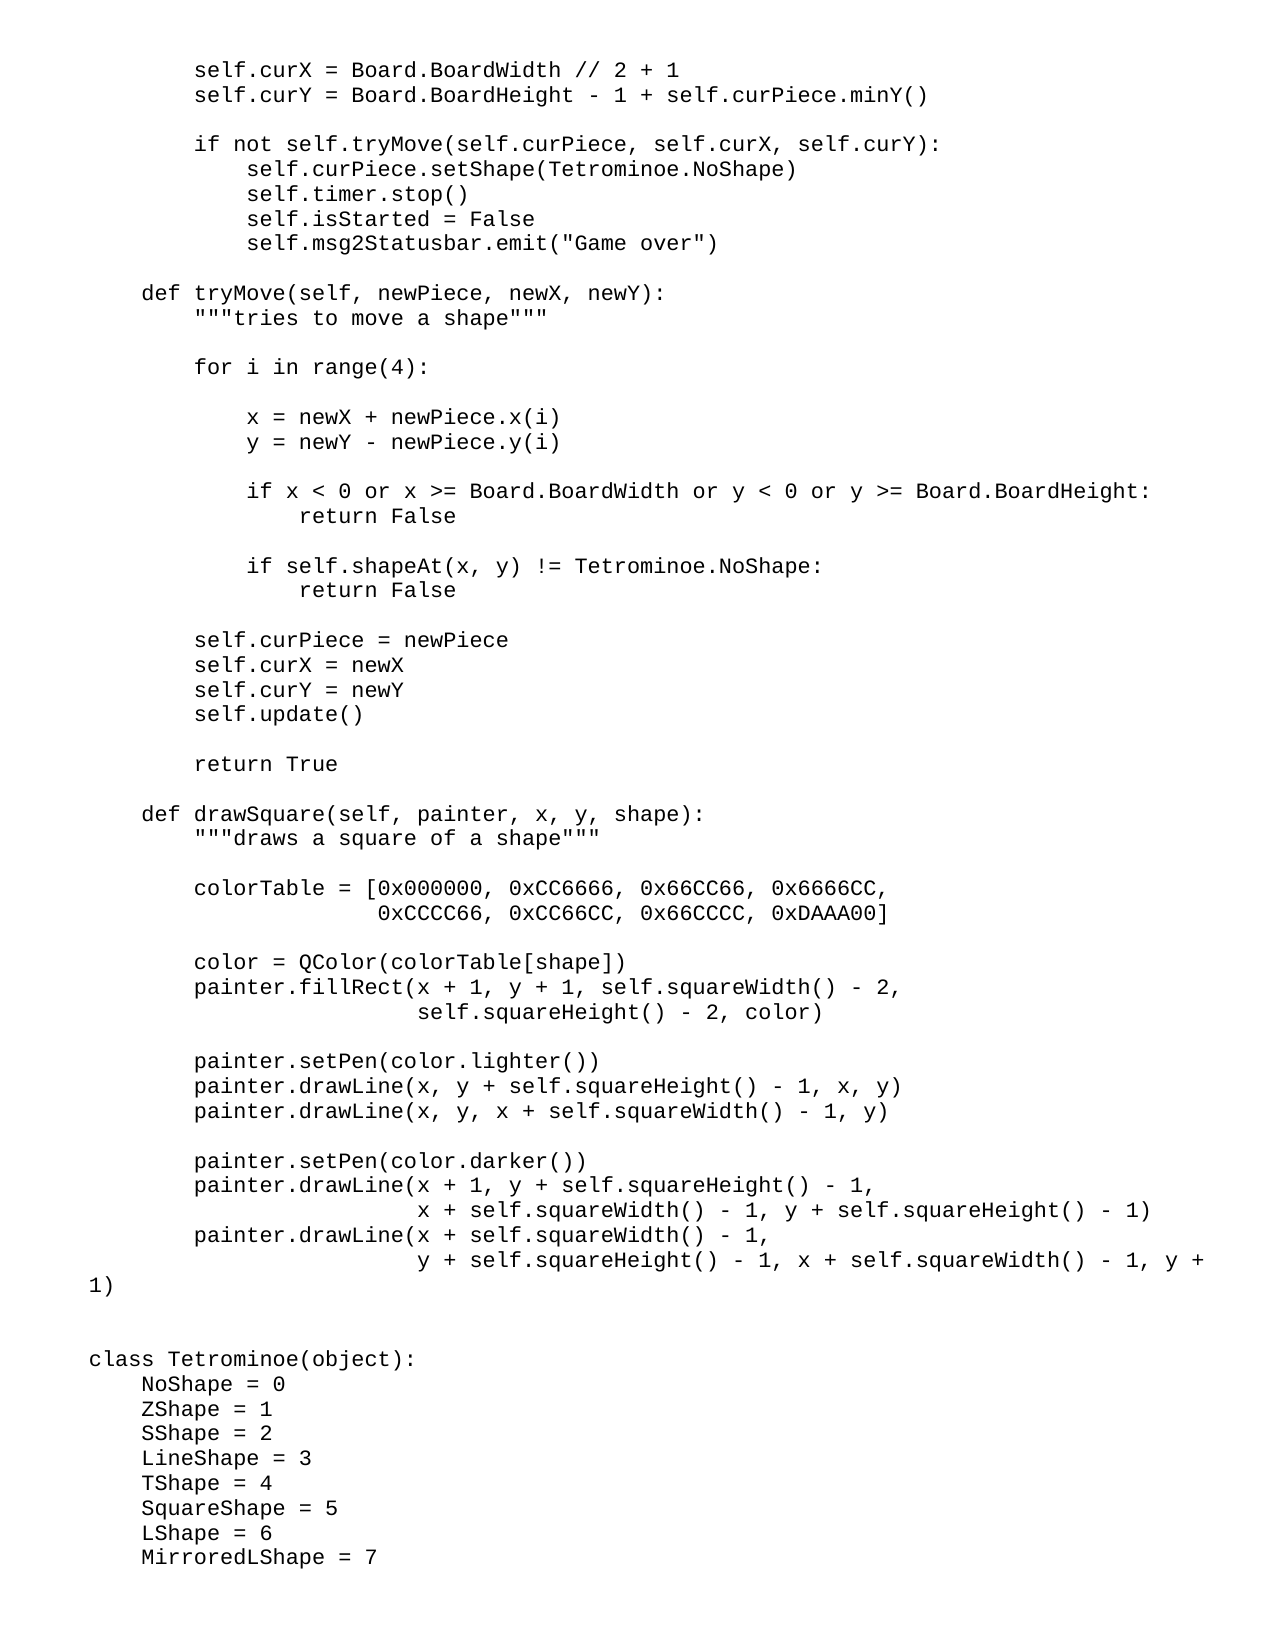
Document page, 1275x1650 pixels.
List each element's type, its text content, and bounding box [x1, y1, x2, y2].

text TShape = 4 [89, 1472, 1216, 1497]
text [89, 158, 1216, 183]
text """draws a square of a shape""" [89, 828, 1216, 852]
text return False [89, 505, 1216, 530]
text self.squareHeight() - 2, color) [89, 1001, 1216, 1026]
text def tryMove(self, newPiece, newX, newY): [89, 282, 1216, 307]
text 0xCCCC66, 0xCC66CC, 0x66CCCC, 0xDAAA00] [89, 902, 1216, 927]
text LineShape = 3 [89, 1447, 1216, 1472]
text SShape = 2 [89, 1423, 1216, 1447]
text self.curX = newX [89, 654, 1216, 679]
text for i in range(4): [89, 357, 1216, 381]
text self.curY = newY [89, 679, 1216, 704]
text colorTable = [0x000000, 0xCC6666, 0x66CC66, 0x6666CC, [89, 877, 1216, 902]
text painter.drawLine(x, y, x + self.squareWidth() - 1, y) [89, 1100, 1216, 1125]
text class Tetrominoe(object): [89, 1348, 1216, 1373]
text painter.setPen(color.darker()) [89, 1150, 1216, 1175]
text color = QColor(colorTable[shape]) [89, 952, 1216, 976]
text self.curPiece = newPiece [89, 629, 1216, 654]
text if self.shapeAt(x, y) != Tetrominoe.NoShape: [89, 555, 1216, 580]
text MirroredLShape = 7 [89, 1547, 1216, 1571]
text self.curX = Board.BoardWidth // 2 + 1 [89, 59, 1216, 84]
text painter.fillRect(x + 1, y + 1, self.squareWidth() - 2, [89, 976, 1216, 1001]
text self.curY = Board.BoardHeight - 1 + self.curPiece.minY() [89, 84, 1216, 109]
text if not self.tryMove(self.curPiece, self.curX, self.curY): [89, 133, 1216, 158]
text painter.drawLine(x + 1, y + self.squareHeight() - 1, [89, 1175, 1216, 1199]
text def drawSquare(self, painter, x, y, shape): [89, 803, 1216, 828]
text """tries to move a shape""" [89, 307, 1216, 332]
text painter.setPen(color.lighter()) [89, 1051, 1216, 1076]
text x + self.squareWidth() - 1, y + self.squareHeight() - 1) [89, 1199, 1216, 1224]
text painter.drawLine(x + self.squareWidth() - 1, [89, 1224, 1216, 1249]
text if x < 0 or x >= Board.BoardWidth or y < 0 or y >= Board.BoardHeight: [89, 481, 1216, 505]
text NoShape = 0 [89, 1373, 1216, 1398]
text self.isStarted = False [89, 208, 1216, 233]
text return False [89, 580, 1216, 604]
text self.update() [89, 704, 1216, 728]
text painter.drawLine(x, y + self.squareHeight() - 1, x, y) [89, 1076, 1216, 1100]
text SquareShape = 5 [89, 1497, 1216, 1522]
text self.timer.stop() [89, 183, 1216, 208]
text y + self.squareHeight() - 1, x + self.squareWidth() - 1, y + 1) [89, 1249, 1216, 1299]
text ZShape = 1 [89, 1398, 1216, 1423]
text self.msg2Statusbar.emit("Game over") [89, 233, 1216, 257]
text LShape = 6 [89, 1522, 1216, 1547]
text return True [89, 753, 1216, 778]
text y = newY - newPiece.y(i) [89, 431, 1216, 456]
text x = newX + newPiece.x(i) [89, 406, 1216, 431]
